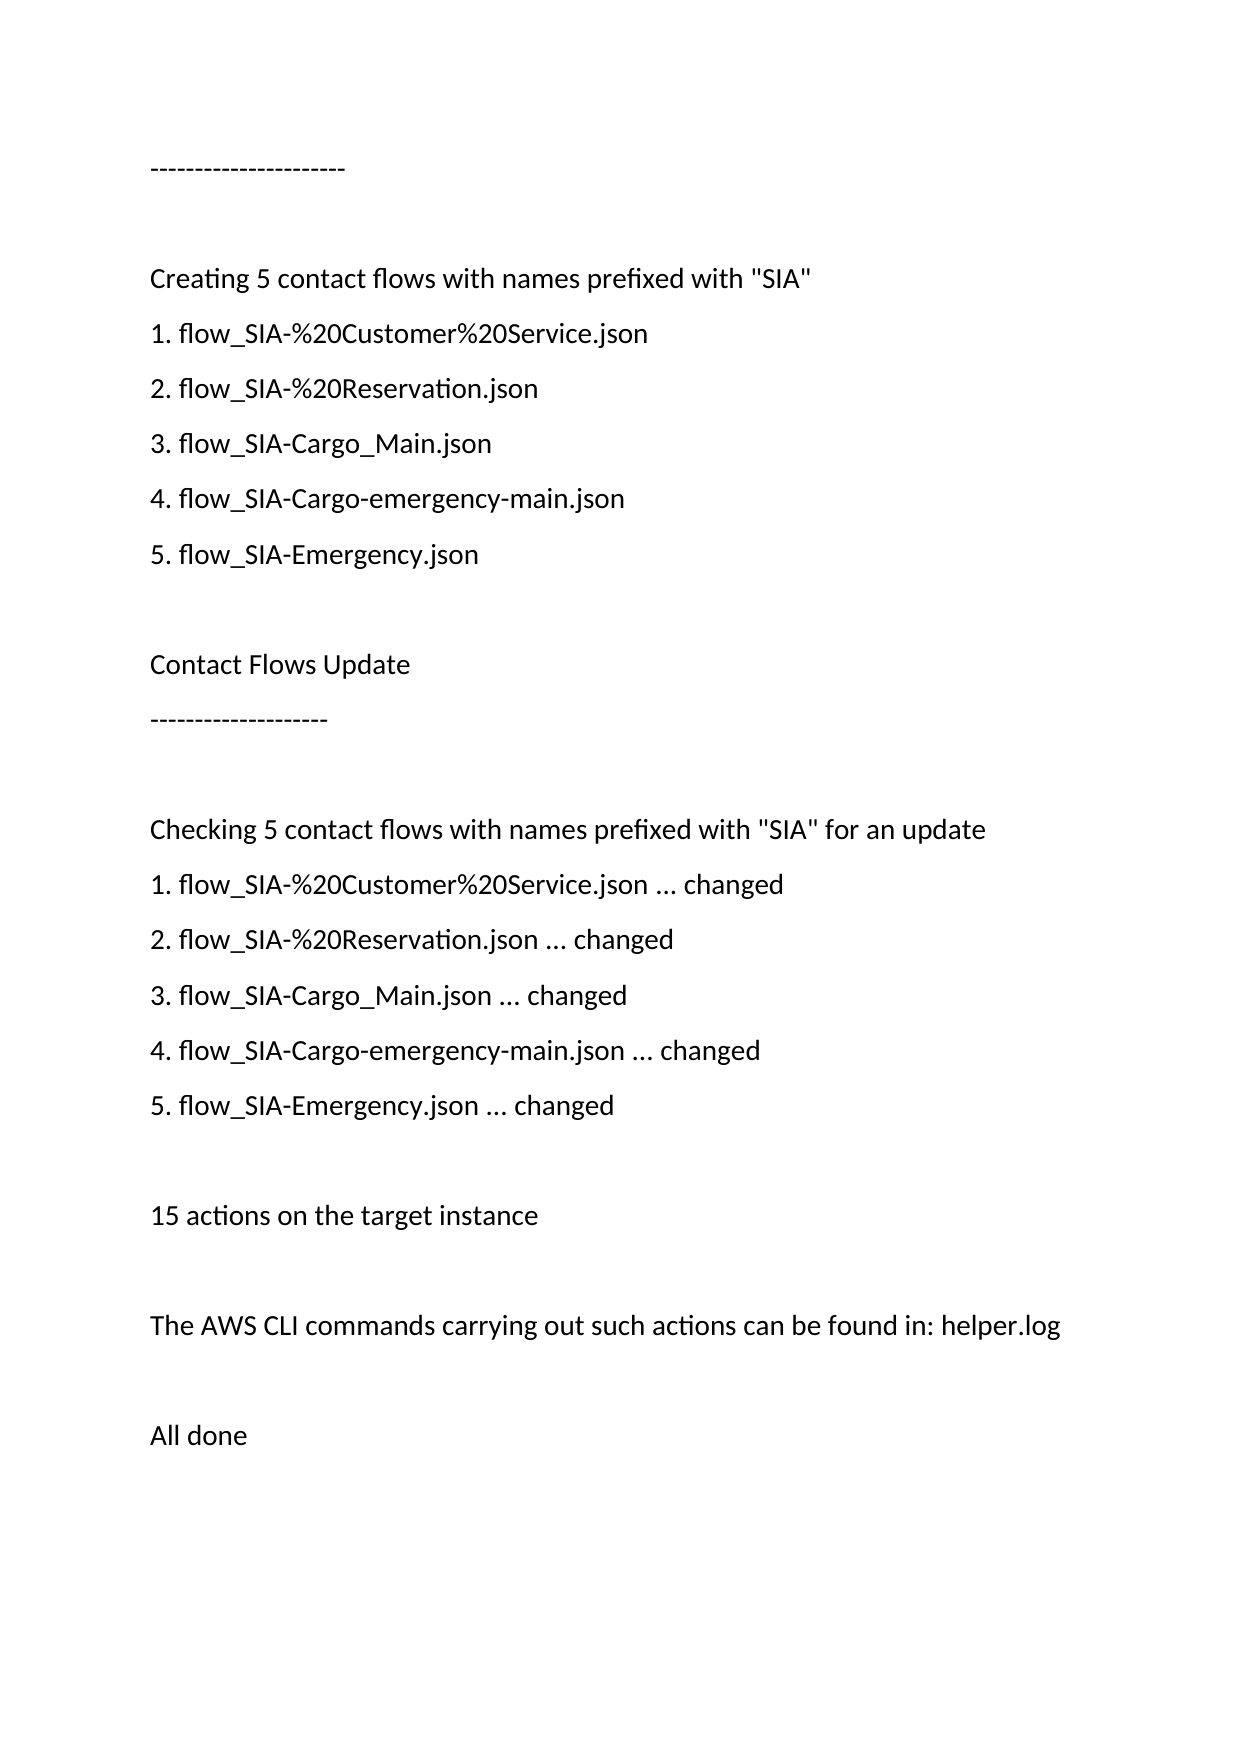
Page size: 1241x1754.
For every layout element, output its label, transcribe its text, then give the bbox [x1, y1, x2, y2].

text Creating 5 contact flows with names prefixed with "SIA" [150, 260, 1090, 296]
text All done [150, 1417, 1090, 1453]
text 5. flow_SIA-Emergency.json ... changed [150, 1087, 1090, 1122]
text 1. flow_SIA-%20Customer%20Service.json [150, 315, 1090, 351]
text 3. flow_SIA-Cargo_Main.json ... changed [150, 977, 1090, 1012]
text ---------------------- [150, 150, 1090, 186]
text 4. flow_SIA-Cargo-emergency-main.json [150, 481, 1090, 516]
text 15 actions on the target instance [150, 1197, 1090, 1233]
text 1. flow_SIA-%20Customer%20Service.json ... changed [150, 866, 1090, 902]
text 4. flow_SIA-Cargo-emergency-main.json ... changed [150, 1032, 1090, 1067]
text 5. flow_SIA-Emergency.json [150, 536, 1090, 571]
text Contact Flows Update [150, 646, 1090, 682]
text 2. flow_SIA-%20Reservation.json [150, 370, 1090, 406]
text 3. flow_SIA-Cargo_Main.json [150, 426, 1090, 461]
text -------------------- [150, 701, 1090, 737]
text The AWS CLI commands carrying out such actions can be found in: helper.log [150, 1307, 1090, 1343]
text 2. flow_SIA-%20Reservation.json ... changed [150, 921, 1090, 957]
text Checking 5 contact flows with names prefixed with "SIA" for an update [150, 811, 1090, 847]
